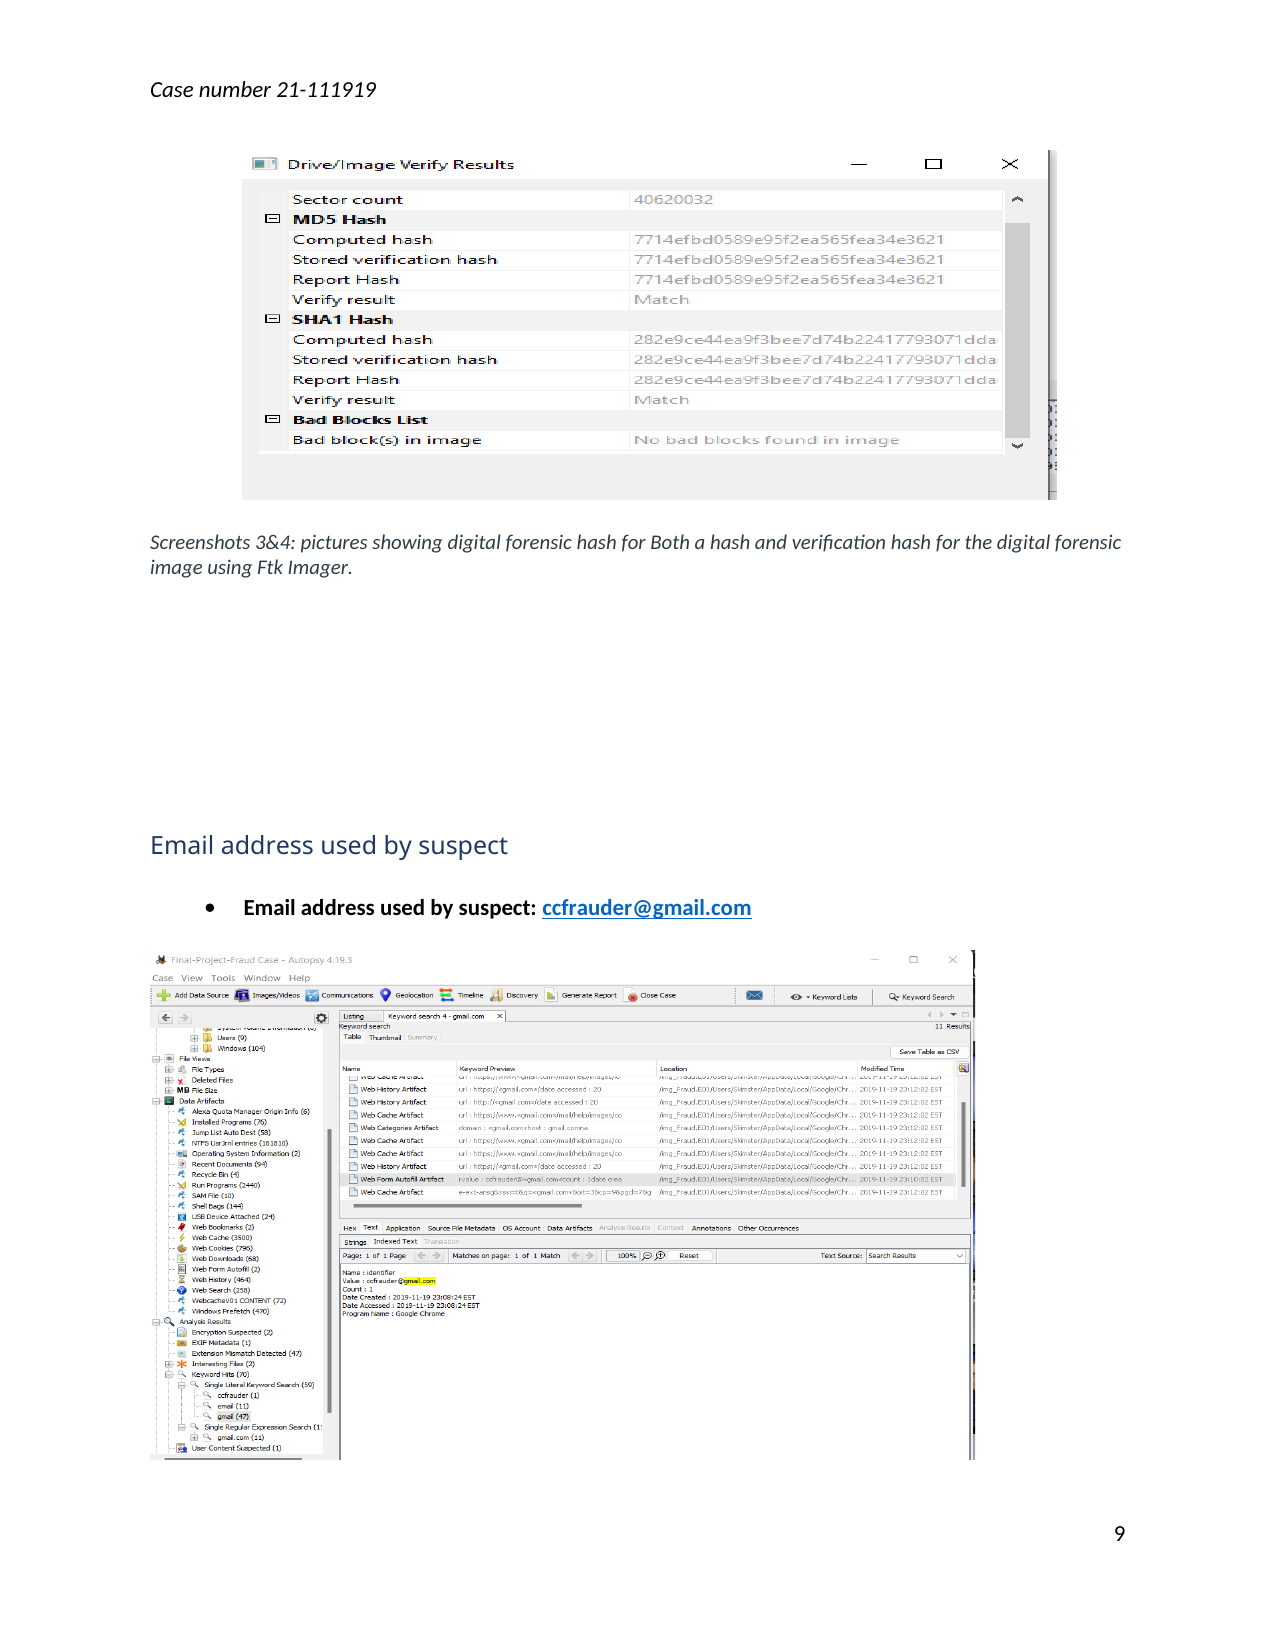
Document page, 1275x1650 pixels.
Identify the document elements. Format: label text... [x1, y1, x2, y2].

subtitle Email address used by suspect [150, 827, 1125, 862]
picture [242, 150, 1057, 500]
text Screenshots 3&4: pictures showing digital forensic hash for Both a hash and verification hash for the digital forensic image using Ftk Imager. [150, 529, 1125, 580]
list Email address used by suspect: ccfrauder@gmail.com [206, 893, 1125, 921]
picture [150, 950, 976, 1460]
